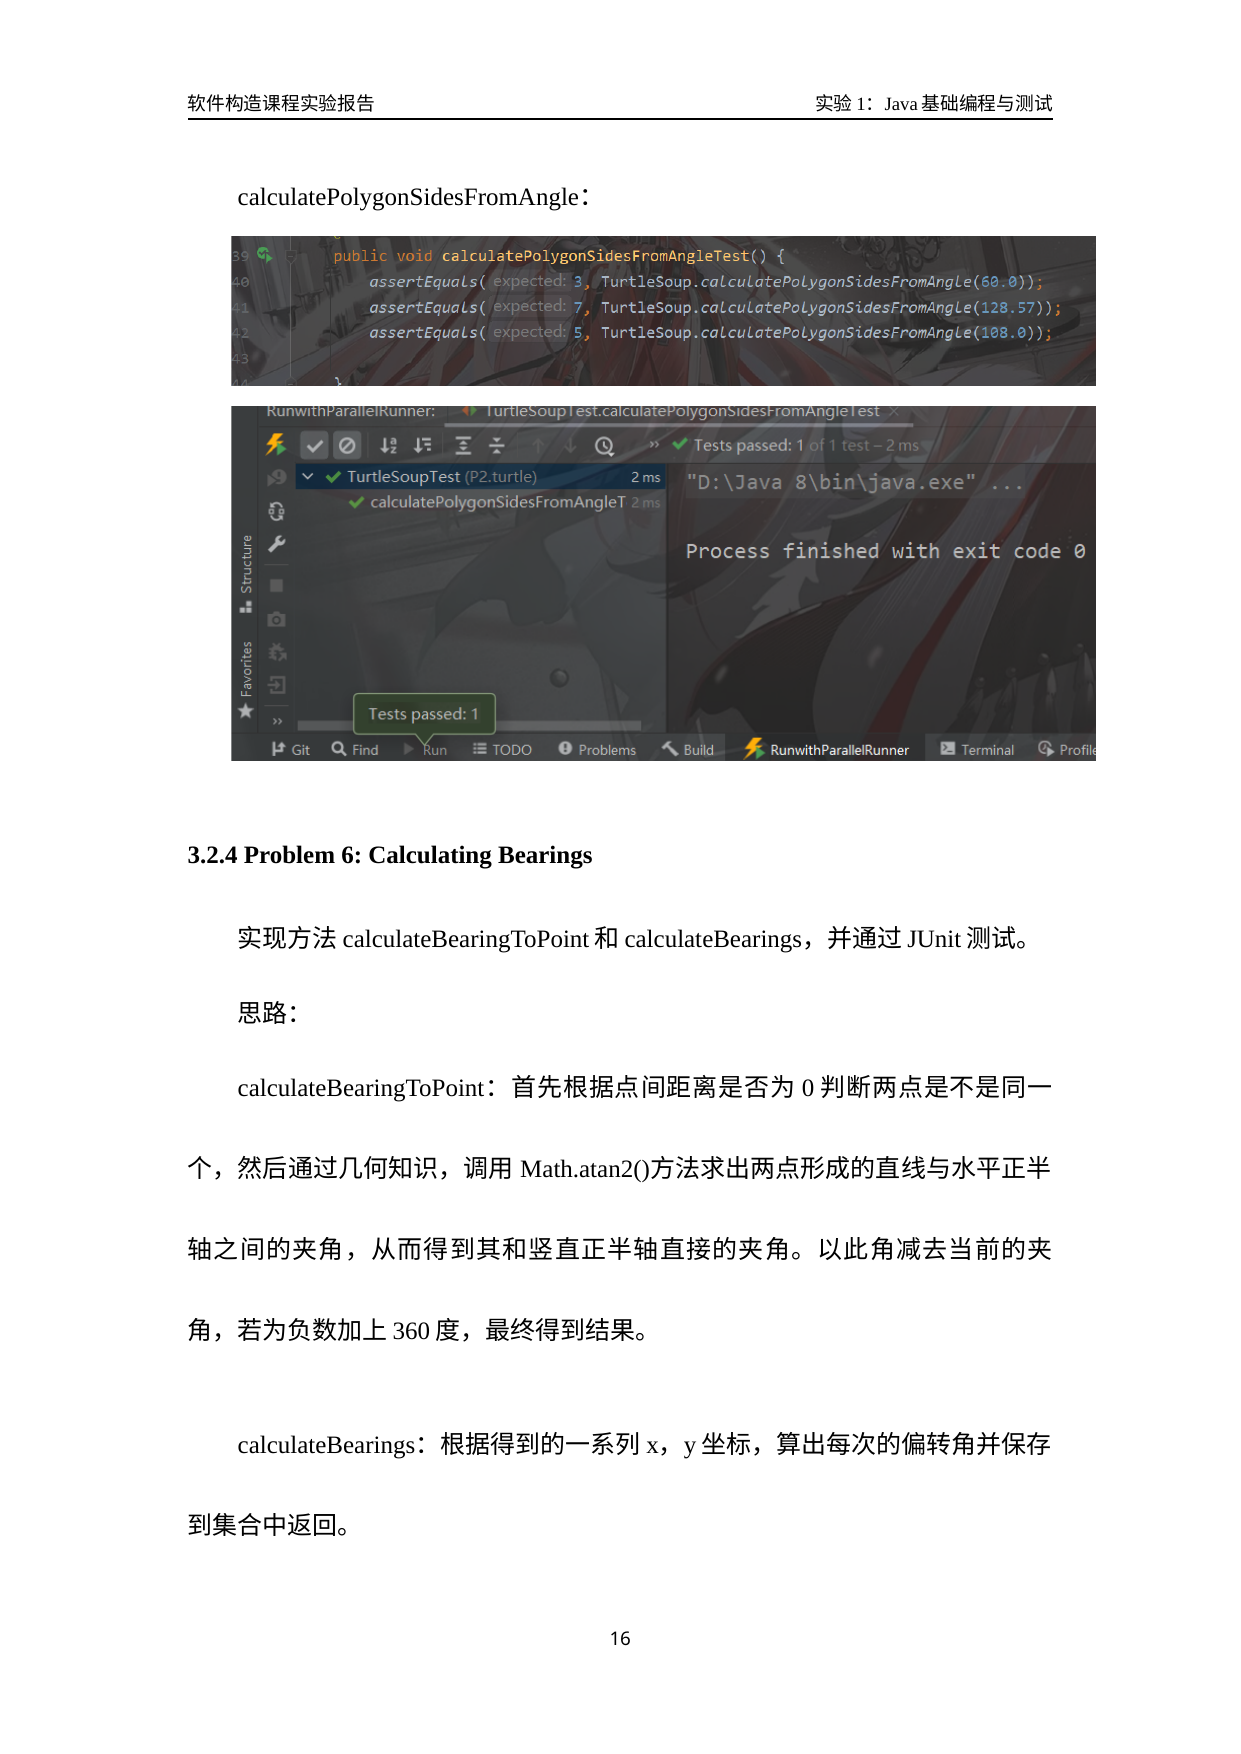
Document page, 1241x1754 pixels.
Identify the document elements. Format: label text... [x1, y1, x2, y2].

text calculatePolygonSidesFromAngle： [187, 162, 1053, 227]
text calculateBearings：根据得到的一系列x，y坐标，算出每次的偏转角并保存到集合中返回。 [187, 1410, 1053, 1556]
text 实现方法calculateBearingToPoint和calculateBearings，并通过JUnit测试。 [187, 904, 1053, 969]
text calculateBearingToPoint：首先根据点间距离是否为0判断两点是不是同一个，然后通过几何知识，调用Math.atan2()方法求出两点形成的直线与水平正半轴之间的夹角，从而得到其和竖直正半轴直接的夹角。以此角减去当前的夹角，若为负数加上360度，最终得到结果。 [187, 1053, 1053, 1361]
text 思路： [187, 979, 1053, 1044]
picture [231, 406, 1096, 761]
picture [231, 236, 1096, 386]
subtitle Problem 6: Calculating Bearings [187, 838, 1053, 870]
